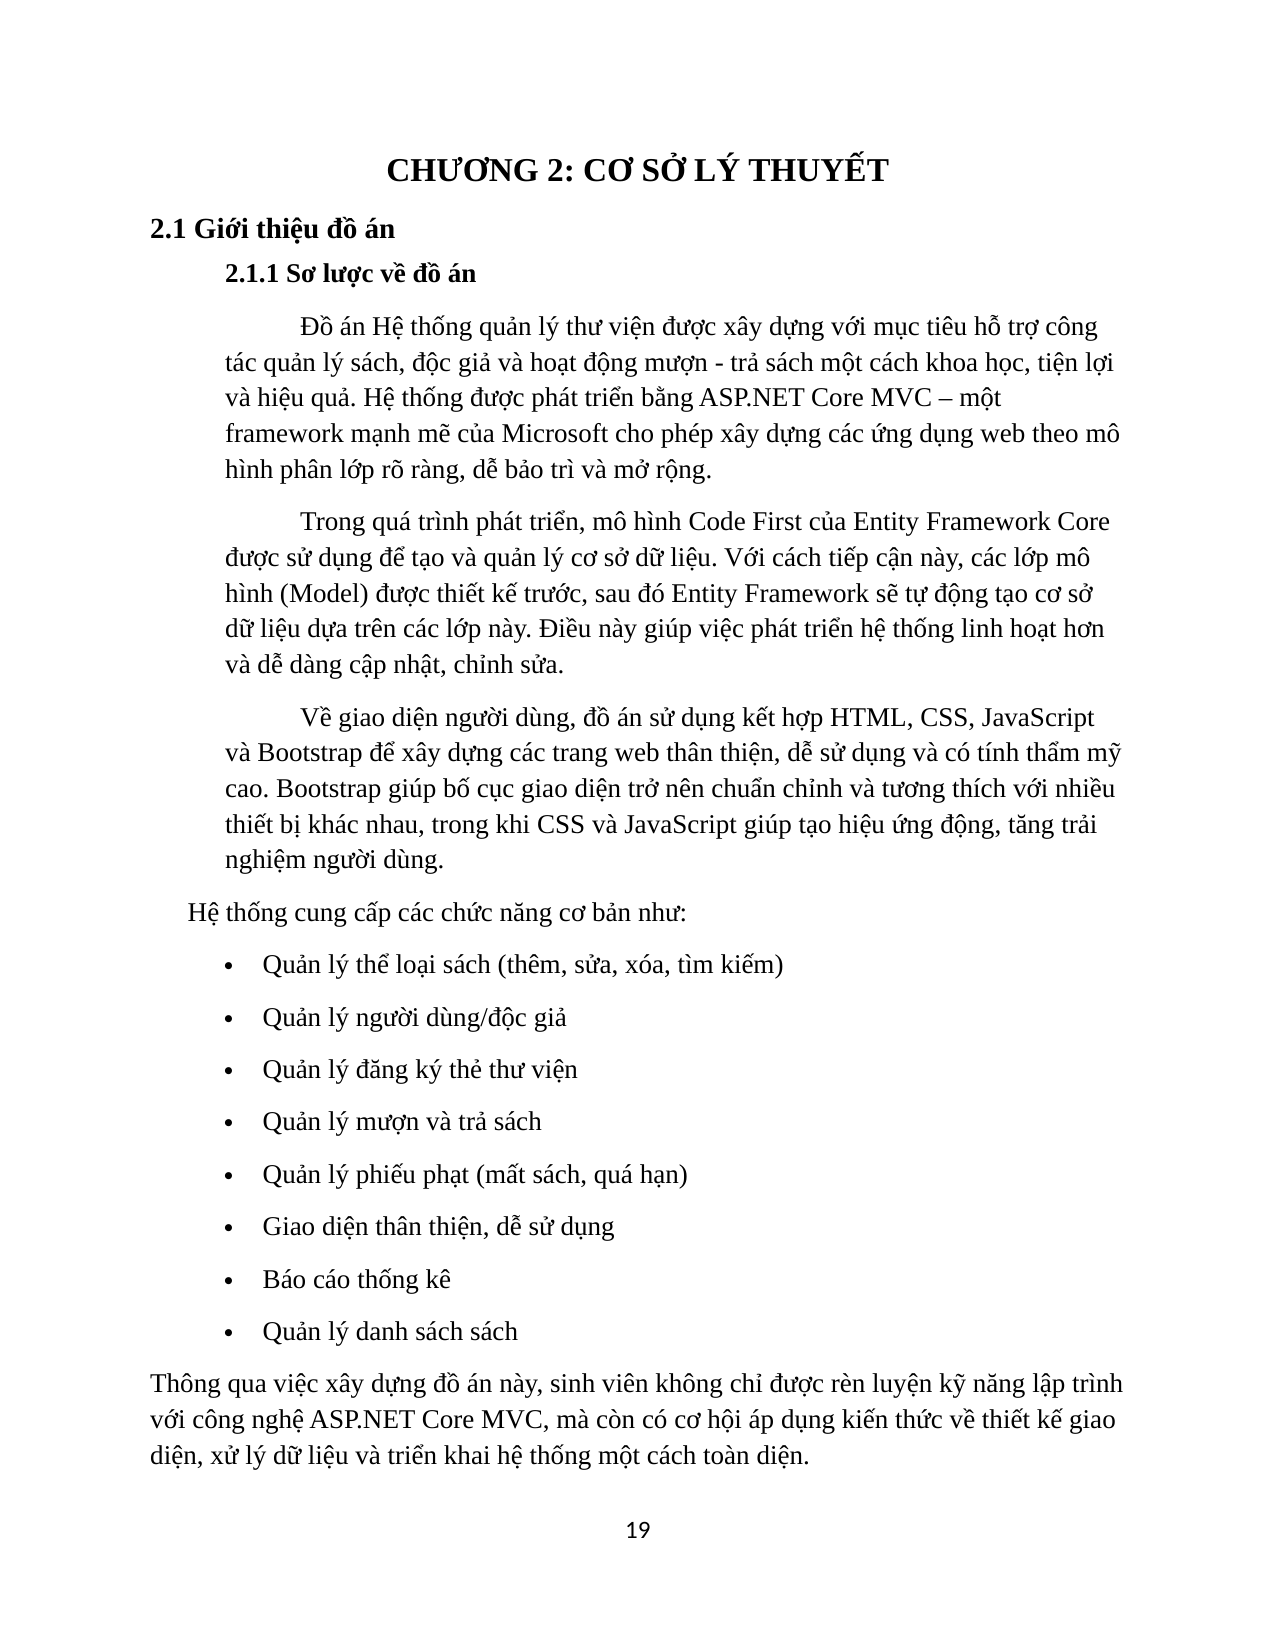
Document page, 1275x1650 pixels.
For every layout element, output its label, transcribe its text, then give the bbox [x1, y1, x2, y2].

text 2.1.1 Sơ lược về đồ án [150, 258, 1125, 289]
text Hệ thống cung cấp các chức năng cơ bản như: [150, 896, 1125, 927]
list Quản lý mượn và trả sách [225, 1106, 1125, 1137]
subtitle 2.1 Giới thiệu đồ án [150, 211, 1125, 244]
list Quản lý phiếu phạt (mất sách, quá hạn) [225, 1158, 1125, 1189]
list Quản lý danh sách sách [225, 1315, 1125, 1346]
list Giao diện thân thiện, dễ sử dụng [225, 1210, 1125, 1241]
list Quản lý thể loại sách (thêm, sửa, xóa, tìm kiếm) [225, 948, 1125, 979]
text Thông qua việc xây dựng đồ án này, sinh viên không chỉ được rèn luyện kỹ năng lập trình với công nghệ ASP.NET Core MVC, mà còn có cơ hội áp dụng kiến thức về thiết kế giao diện, xử lý dữ liệu và triển khai hệ thống một cách toàn diện. [150, 1367, 1125, 1470]
text Trong quá trình phát triển, mô hình Code First của Entity Framework Core được sử dụng để tạo và quản lý cơ sở dữ liệu. Với cách tiếp cận này, các lớp mô hình (Model) được thiết kế trước, sau đó Entity Framework sẽ tự động tạo cơ sở dữ liệu dựa trên các lớp này. Điều này giúp việc phát triển hệ thống linh hoạt hơn và dễ dàng cập nhật, chỉnh sửa. [225, 505, 1125, 679]
subtitle CHƯƠNG 2: CƠ SỞ LÝ THUYẾT [150, 150, 1125, 188]
text Về giao diện người dùng, đồ án sử dụng kết hợp HTML, CSS, JavaScript và Bootstrap để xây dựng các trang web thân thiện, dễ sử dụng và có tính thẩm mỹ cao. Bootstrap giúp bố cục giao diện trở nên chuẩn chỉnh và tương thích với nhiều thiết bị khác nhau, trong khi CSS và JavaScript giúp tạo hiệu ứng động, tăng trải nghiệm người dùng. [225, 701, 1125, 875]
list Quản lý người dùng/độc giả [225, 1001, 1125, 1032]
text Đồ án Hệ thống quản lý thư viện được xây dựng với mục tiêu hỗ trợ công tác quản lý sách, độc giả và hoạt động mượn - trả sách một cách khoa học, tiện lợi và hiệu quả. Hệ thống được phát triển bằng ASP.NET Core MVC – một framework mạnh mẽ của Microsoft cho phép xây dựng các ứng dụng web theo mô hình phân lớp rõ ràng, dễ bảo trì và mở rộng. [225, 310, 1125, 484]
list Quản lý đăng ký thẻ thư viện [225, 1053, 1125, 1084]
list Báo cáo thống kê [225, 1263, 1125, 1294]
